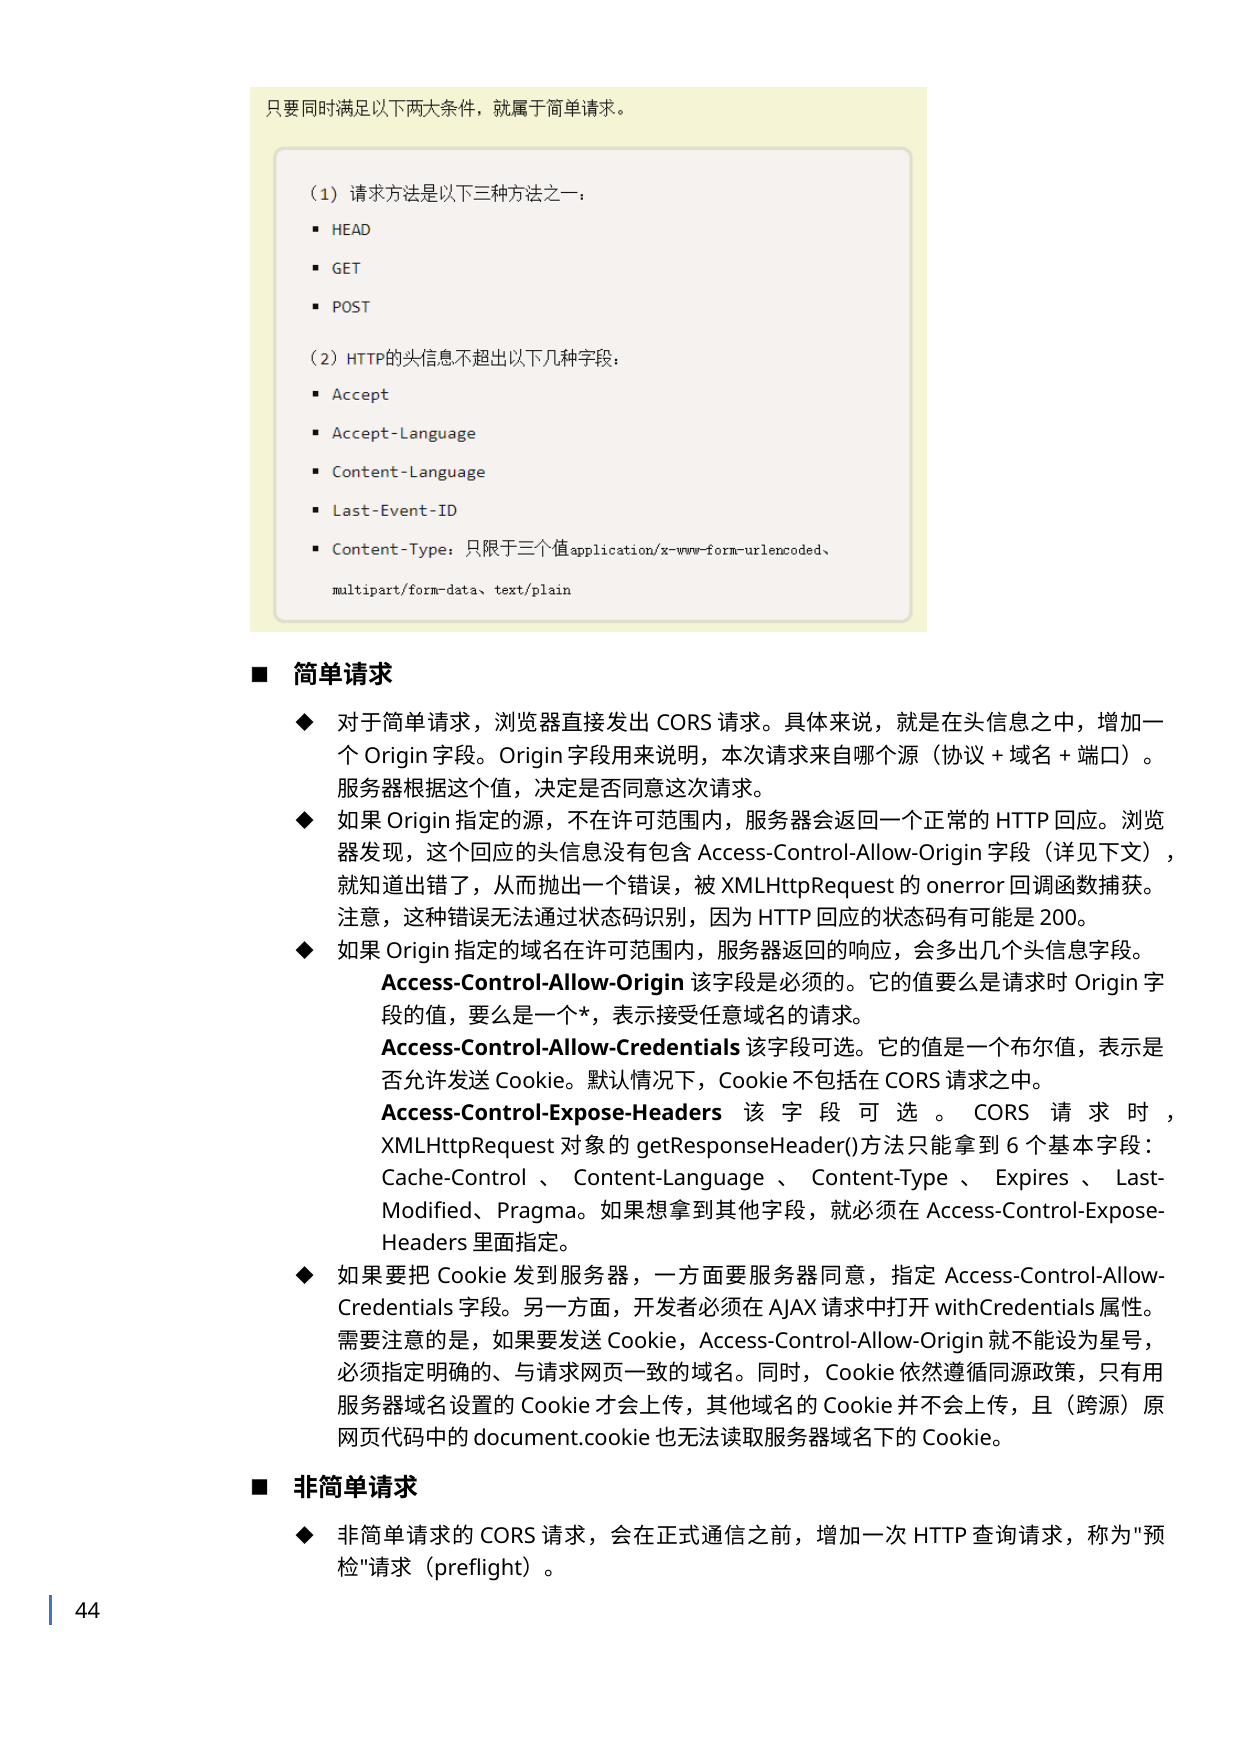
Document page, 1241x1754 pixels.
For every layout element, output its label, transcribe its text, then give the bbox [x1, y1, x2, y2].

list 如果要把Cookie发到服务器，一方面要服务器同意，指定Access-Control-Allow-Credentials字段。另一方面，开发者必须在AJAX请求中打开withCredentials属性。需要注意的是，如果要发送Cookie，Access-Control-Allow-Origin就不能设为星号，必须指定明确的、与请求网页一致的域名。同时，Cookie依然遵循同源政策，只有用服务器域名设置的Cookie才会上传，其他域名的Cookie并不会上传，且（跨源）原网页代码中的document.cookie也无法读取服务器域名下的Cookie。 [294, 1258, 1165, 1453]
list 非简单请求的CORS请求，会在正式通信之前，增加一次HTTP查询请求，称为"预检"请求（preflight）。 [294, 1518, 1165, 1583]
list 如果Origin指定的源，不在许可范围内，服务器会返回一个正常的HTTP回应。浏览器发现，这个回应的头信息没有包含Access-Control-Allow-Origin字段（详见下文），就知道出错了，从而抛出一个错误，被XMLHttpRequest的onerror回调函数捕获。注意，这种错误无法通过状态码识别，因为HTTP回应的状态码有可能是200。 [294, 803, 1165, 933]
list 非简单请求 [250, 1453, 1165, 1518]
list 如果Origin指定的域名在许可范围内，服务器返回的响应，会多出几个头信息字段。 [294, 933, 1165, 965]
list 对于简单请求，浏览器直接发出CORS请求。具体来说，就是在头信息之中，增加一个Origin字段。Origin字段用来说明，本次请求来自哪个源（协议 + 域名 + 端口）。服务器根据这个值，决定是否同意这次请求。 [294, 705, 1165, 803]
text Access-Control-Expose-Headers该字段可选。CORS请求时，XMLHttpRequest对象的getResponseHeader()方法只能拿到6个基本字段：Cache-Control、Content-Language、Content-Type、Expires、Last-Modified、Pragma。如果想拿到其他字段，就必须在Access-Control-Expose-Headers里面指定。 [381, 1095, 1165, 1258]
text Access-Control-Allow-Origin该字段是必须的。它的值要么是请求时Origin字段的值，要么是一个*，表示接受任意域名的请求。 [381, 965, 1165, 1030]
text Access-Control-Allow-Credentials该字段可选。它的值是一个布尔值，表示是否允许发送Cookie。默认情况下，Cookie不包括在CORS请求之中。 [381, 1030, 1165, 1095]
list 简单请求 [250, 640, 1165, 705]
picture [250, 87, 927, 632]
